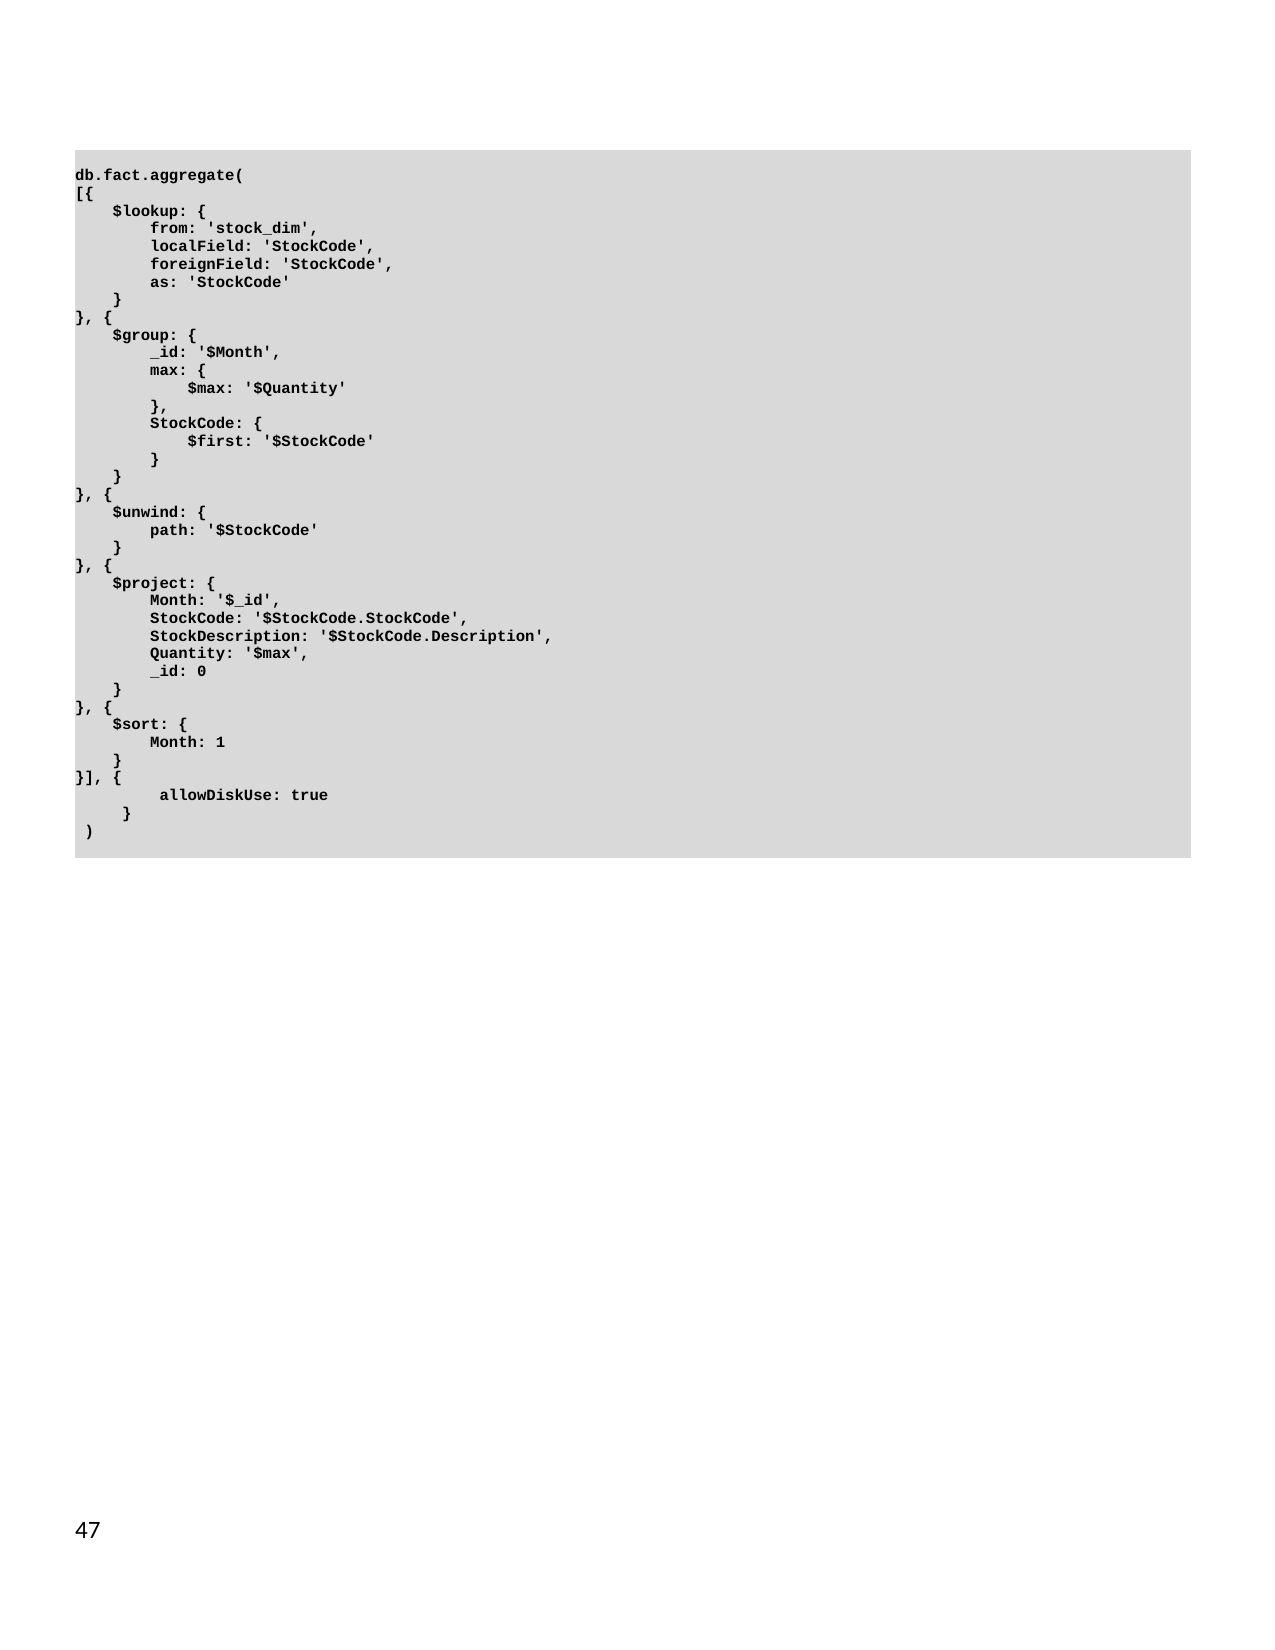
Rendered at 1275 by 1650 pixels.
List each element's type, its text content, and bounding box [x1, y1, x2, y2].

text db.fact.aggregate( [75, 168, 1191, 186]
text StockCode: '$StockCode.StockCode', [75, 611, 1191, 628]
text max: { [75, 363, 1191, 380]
text Quantity: '$max', [75, 646, 1191, 664]
text $unwind: { [75, 504, 1191, 522]
text } [75, 451, 1191, 469]
text _id: '$Month', [75, 345, 1191, 363]
text } [75, 292, 1191, 309]
text path: '$StockCode' [75, 522, 1191, 540]
text $first: '$StockCode' [75, 433, 1191, 451]
text } [75, 752, 1191, 770]
text $project: { [75, 575, 1191, 593]
text Month: '$_id', [75, 593, 1191, 611]
text } [75, 681, 1191, 699]
text }, { [75, 487, 1191, 504]
text StockDescription: '$StockCode.Description', [75, 628, 1191, 646]
text StockCode: { [75, 416, 1191, 433]
text }, { [75, 699, 1191, 717]
text } [75, 540, 1191, 557]
text } [75, 805, 1191, 823]
text $max: '$Quantity' [75, 380, 1191, 398]
text }, { [75, 309, 1191, 327]
text }, { [75, 557, 1191, 575]
text ) [75, 823, 1191, 841]
text } [75, 469, 1191, 487]
text _id: 0 [75, 664, 1191, 681]
text }], { [75, 770, 1191, 788]
text [{ [75, 186, 1191, 203]
text }, [75, 398, 1191, 416]
text from: 'stock_dim', [75, 221, 1191, 239]
text $lookup: { [75, 203, 1191, 221]
text $sort: { [75, 717, 1191, 734]
text foreignField: 'StockCode', [75, 256, 1191, 274]
text $group: { [75, 327, 1191, 345]
text as: 'StockCode' [75, 274, 1191, 292]
text Month: 1 [75, 734, 1191, 752]
text allowDiskUse: true [75, 788, 1191, 805]
text localField: 'StockCode', [75, 239, 1191, 256]
